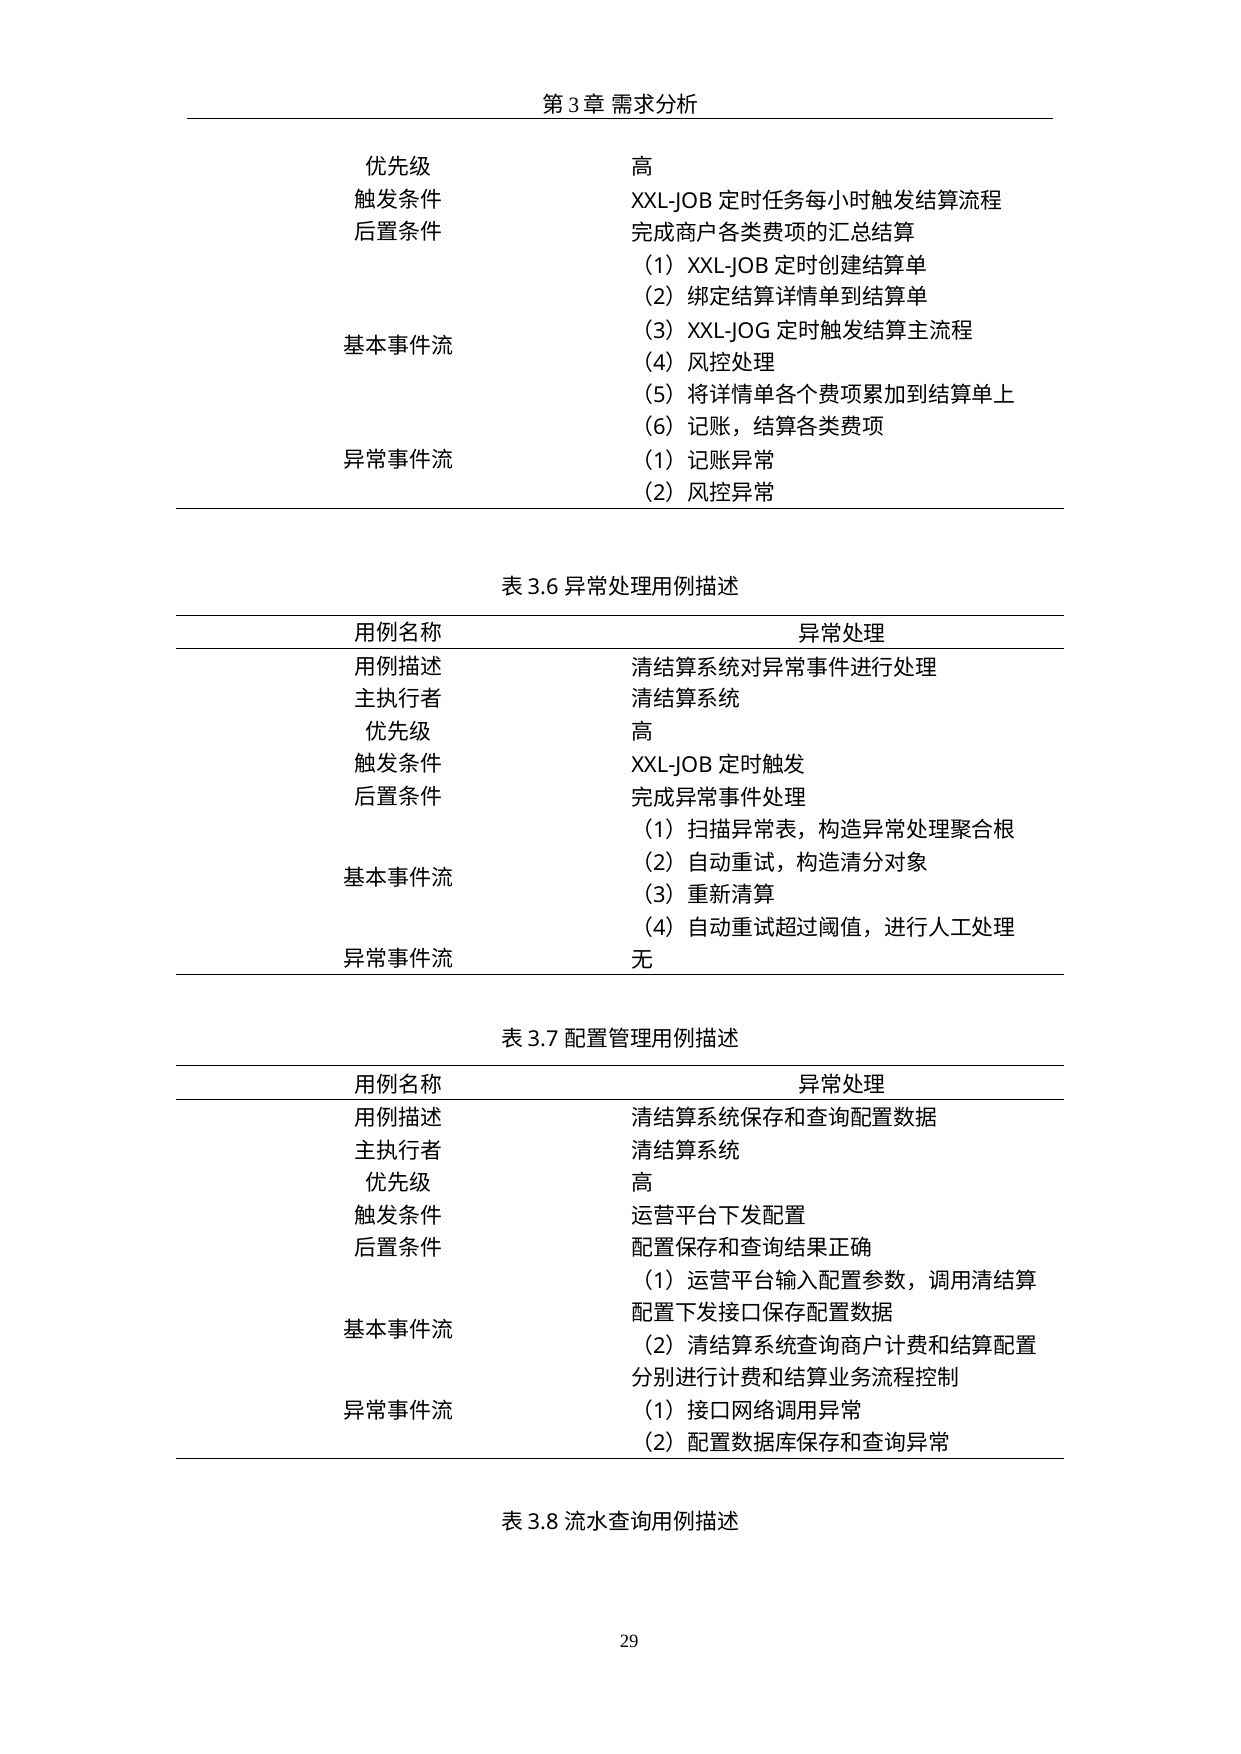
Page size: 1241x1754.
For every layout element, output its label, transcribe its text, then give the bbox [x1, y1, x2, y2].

table_cell 主执行者 [176, 682, 620, 714]
table_cell 触发条件 [176, 1198, 620, 1230]
table_header 异常处理 [620, 616, 1064, 648]
table_cell 触发条件 [176, 183, 620, 215]
text 表3.8 流水查询用例描述 [187, 1503, 1053, 1536]
table_cell XXL-JOB 定时创建结算单 绑定结算详情单到结算单 XXL-JOG 定时触发结算主流程 风控处理 将详情单各个费项累加到结算单上 记账，结算各类费项 [620, 248, 1064, 442]
table_cell 后置条件 [176, 779, 620, 812]
table_cell （1）运营平台输入配置参数，调用清结算配置下发接口保存配置数据 （2）清结算系统查询商户计费和结算配置分别进行计费和结算业务流程控制 [620, 1263, 1064, 1392]
table_cell 优先级 [176, 1165, 620, 1197]
table_cell XXL-JOB 定时触发 [620, 747, 1064, 779]
table_cell 配置保存和查询结果正确 [620, 1230, 1064, 1262]
table_cell 清结算系统对异常事件进行处理 [620, 649, 1064, 682]
table_cell 优先级 [176, 150, 620, 182]
table_cell 高 [620, 1165, 1064, 1197]
text 表3.7 配置管理用例描述 [187, 1020, 1053, 1053]
table_cell 运营平台下发配置 [620, 1198, 1064, 1230]
table_cell 清结算系统 [620, 1133, 1064, 1165]
table_cell 高 [620, 714, 1064, 747]
text 表3.6 异常处理用例描述 [187, 570, 1053, 602]
table_cell 用例描述 [176, 649, 620, 682]
table_cell 清结算系统保存和查询配置数据 [620, 1100, 1064, 1132]
table_cell XXL-JOB 定时任务每小时触发结算流程 [620, 183, 1064, 215]
table_cell 后置条件 [176, 1230, 620, 1262]
table_cell 异常事件流 [176, 443, 620, 507]
table_cell 清结算系统 [620, 682, 1064, 714]
table_cell 后置条件 [176, 215, 620, 247]
table_cell 优先级 [176, 714, 620, 747]
table_cell 无 [620, 942, 1064, 974]
table_cell 扫描异常表，构造异常处理聚合根 自动重试，构造清分对象 重新清算 自动重试超过阈值，进行人工处理 [620, 812, 1064, 942]
table_cell 基本事件流 [176, 1263, 620, 1392]
table_header 用例名称 [176, 616, 620, 648]
table_cell 基本事件流 [176, 812, 620, 942]
table_cell 用例描述 [176, 1100, 620, 1132]
table_cell 完成异常事件处理 [620, 779, 1064, 812]
table_cell 异常事件流 [176, 942, 620, 974]
table_cell 接口网络调用异常 配置数据库保存和查询异常 [620, 1393, 1064, 1457]
table_cell 高 [620, 150, 1064, 182]
table_cell 异常事件流 [176, 1393, 620, 1457]
table_cell 完成商户各类费项的汇总结算 [620, 215, 1064, 247]
table_cell 基本事件流 [176, 248, 620, 442]
table_cell 触发条件 [176, 747, 620, 779]
table_header 用例名称 [176, 1066, 620, 1099]
table_cell 记账异常 风控异常 [620, 443, 1064, 507]
table_header 异常处理 [620, 1066, 1064, 1099]
table_cell 主执行者 [176, 1133, 620, 1165]
